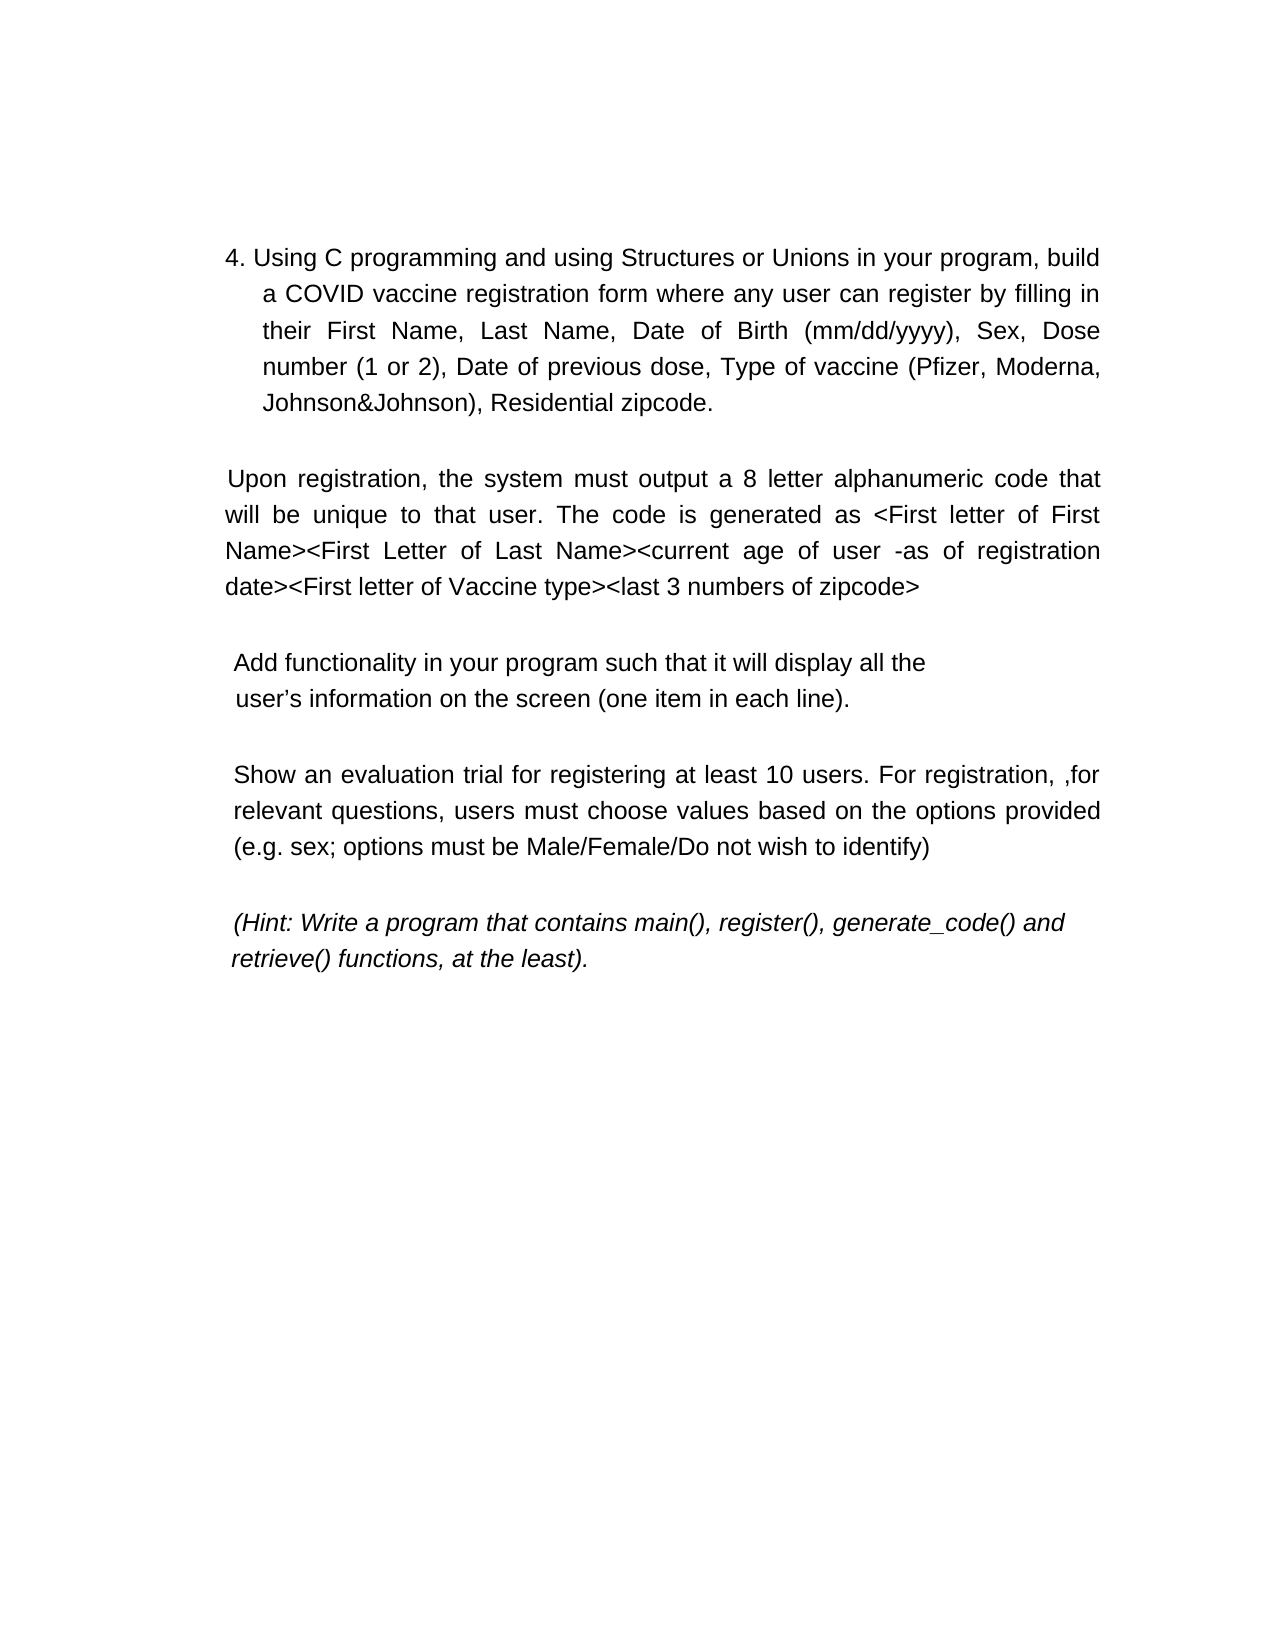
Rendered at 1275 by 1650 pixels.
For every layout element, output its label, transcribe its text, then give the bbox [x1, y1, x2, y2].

text Show an evaluation trial for registering at least 10 users. For registration, ,for relevant questions, users must choose values based on the options provided (e.g. sex; options must be Male/Female/Do not wish to identify) [233, 760, 1102, 861]
text 4. Using C programming and using Structures or Unions in your program, build a COVID vaccine registration form where any user can register by filling in their First Name, Last Name, Date of Birth (mm/dd/yyyy), Sex, Dose number (1 or 2), Date of previous dose, Type of vaccine (Pfizer, Moderna, Johnson&Johnson), Residential zipcode. [225, 243, 1102, 417]
text (Hint: Write a program that contains main(), register(), generate_code() and retrieve() functions, at the least). [231, 908, 1102, 973]
text Add functionality in your program such that it will display all the user’s information on the screen (one item in each line). [233, 648, 939, 713]
text Upon registration, the system must output a 8 letter alphanumeric code that will be unique to that user. The code is generated as <First letter of First Name><First Letter of Last Name><current age of user -as of registration date><First letter of Vaccine type><last 3 numbers of zipcode> [225, 464, 1102, 601]
